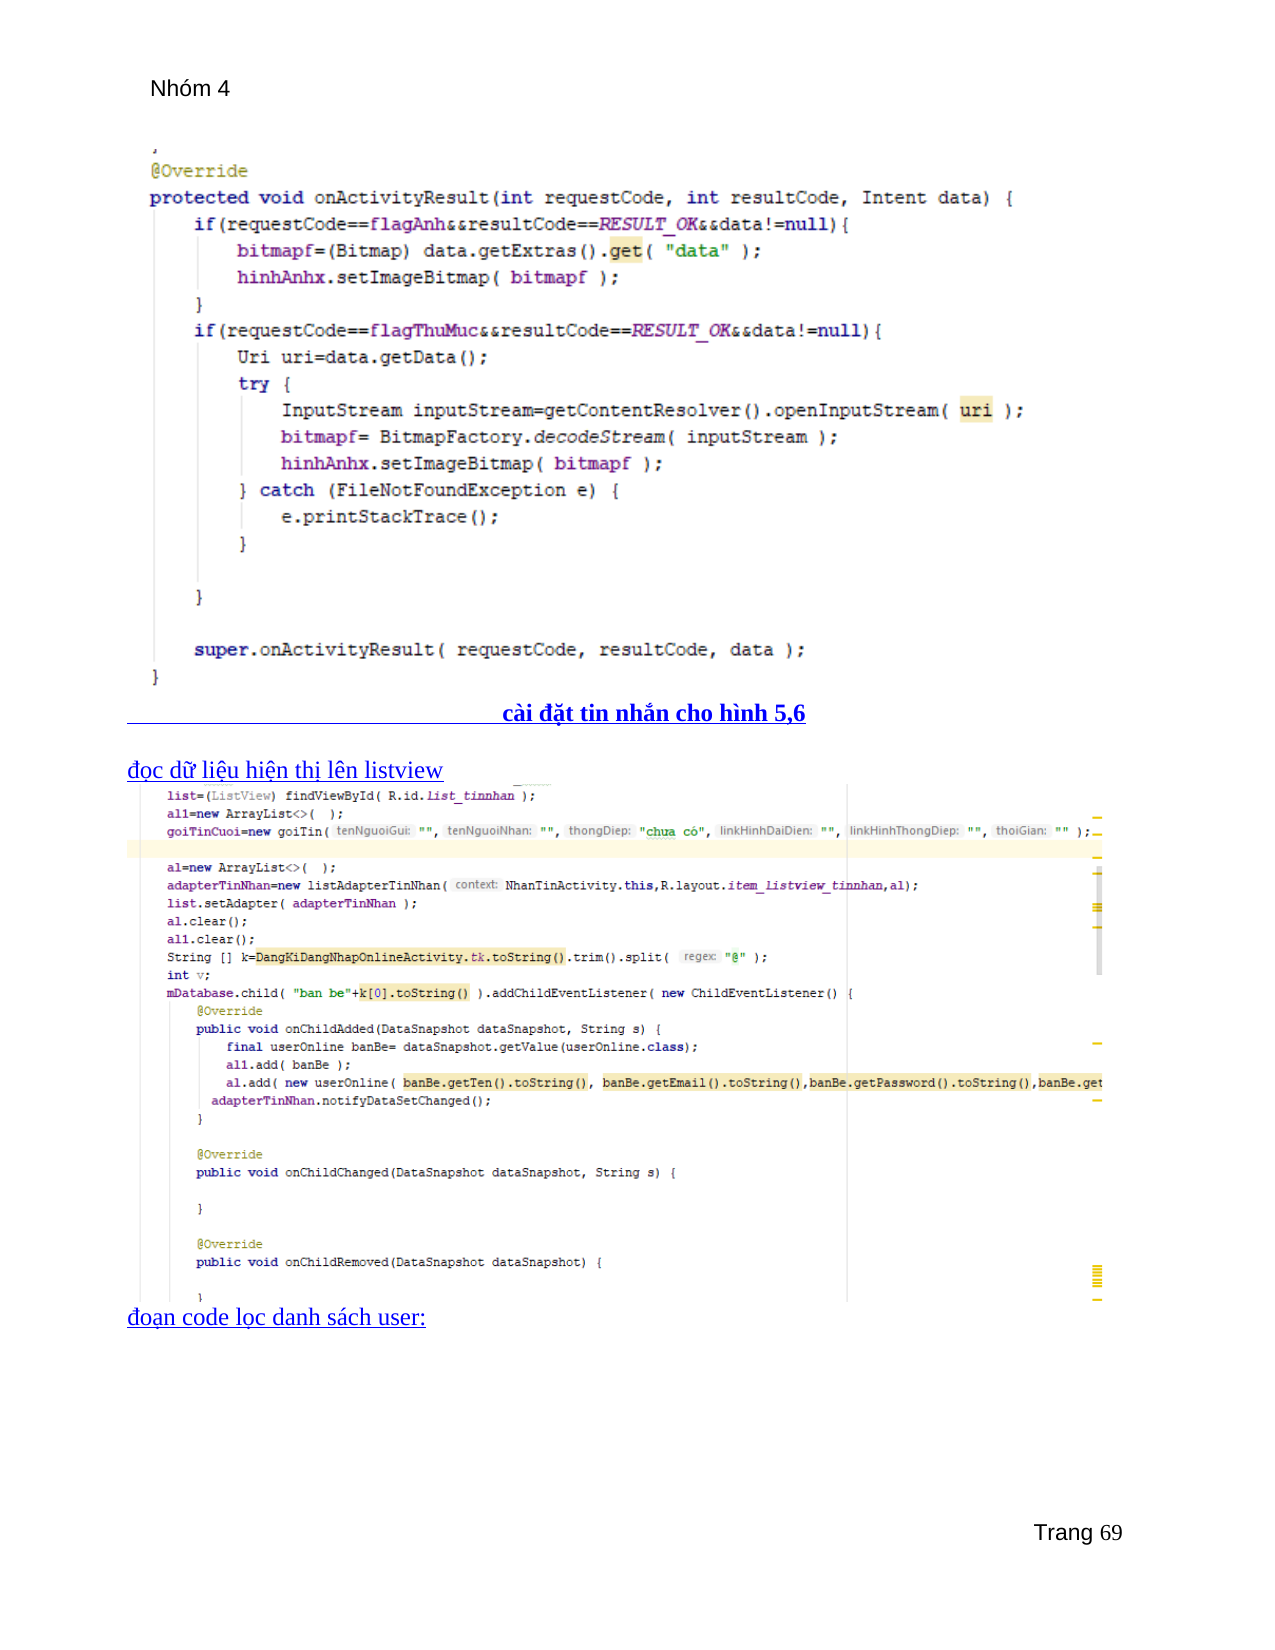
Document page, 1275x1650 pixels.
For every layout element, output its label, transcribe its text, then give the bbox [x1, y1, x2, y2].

picture [127, 149, 1076, 698]
picture [127, 784, 1103, 1302]
